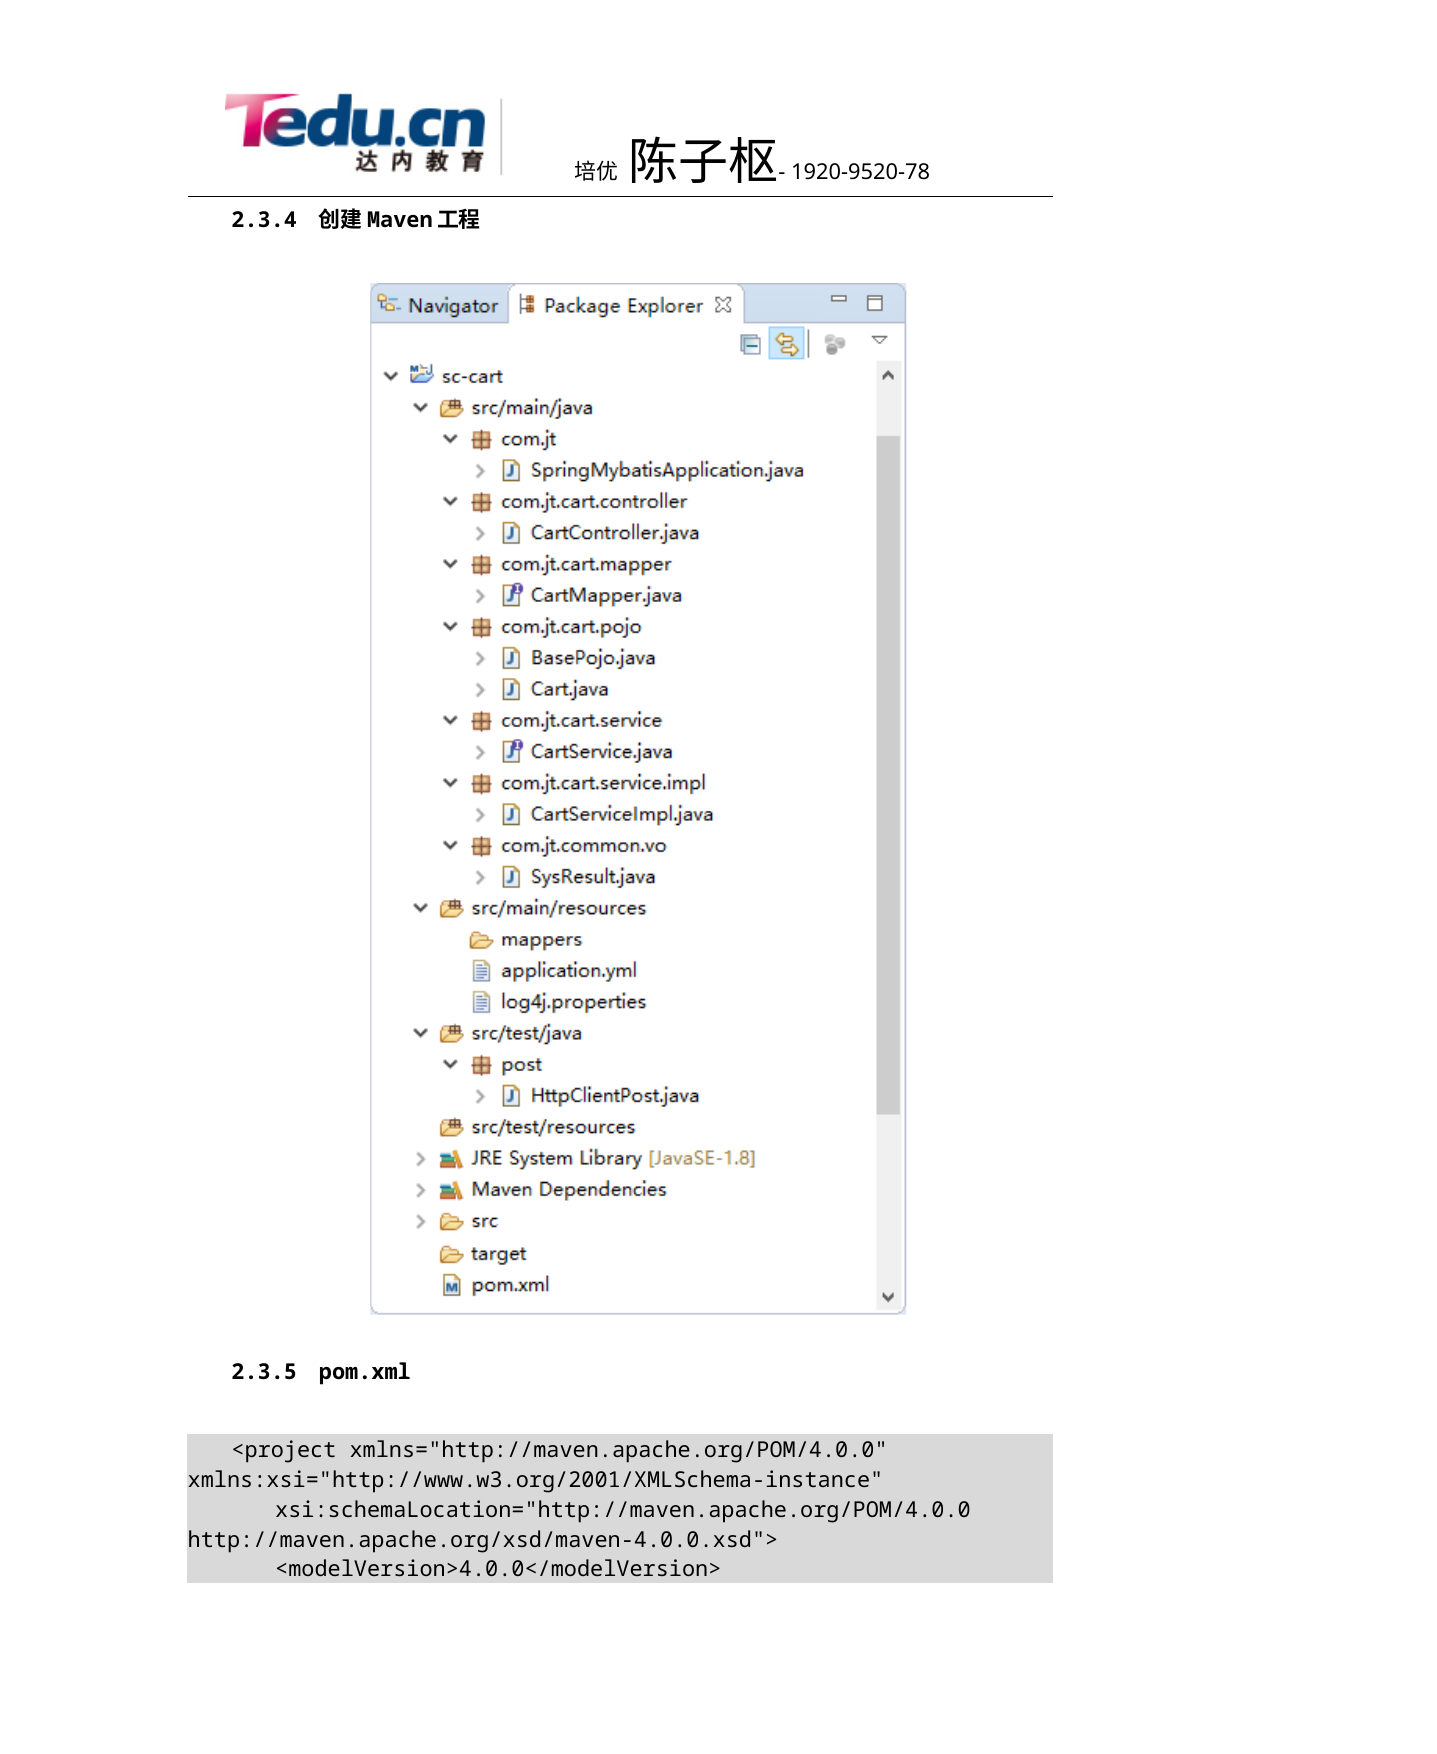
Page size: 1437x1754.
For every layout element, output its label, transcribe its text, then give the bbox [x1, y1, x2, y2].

picture [370, 283, 908, 1329]
picture [225, 88, 507, 180]
text xsi:schemaLocation="http://maven.apache.org/POM/4.0.0 http://maven.apache.org/xsd/maven-4.0.0.xsd"> [187, 1494, 1053, 1553]
text <project xmlns="http://maven.apache.org/POM/4.0.0" xmlns:xsi="http://www.w3.org/2001/XMLSchema-instance" [187, 1434, 1053, 1494]
text <modelVersion>4.0.0</modelVersion> [187, 1553, 1053, 1583]
subtitle pom.xml [187, 1356, 1053, 1386]
subtitle 创建Maven工程 [187, 202, 1053, 234]
